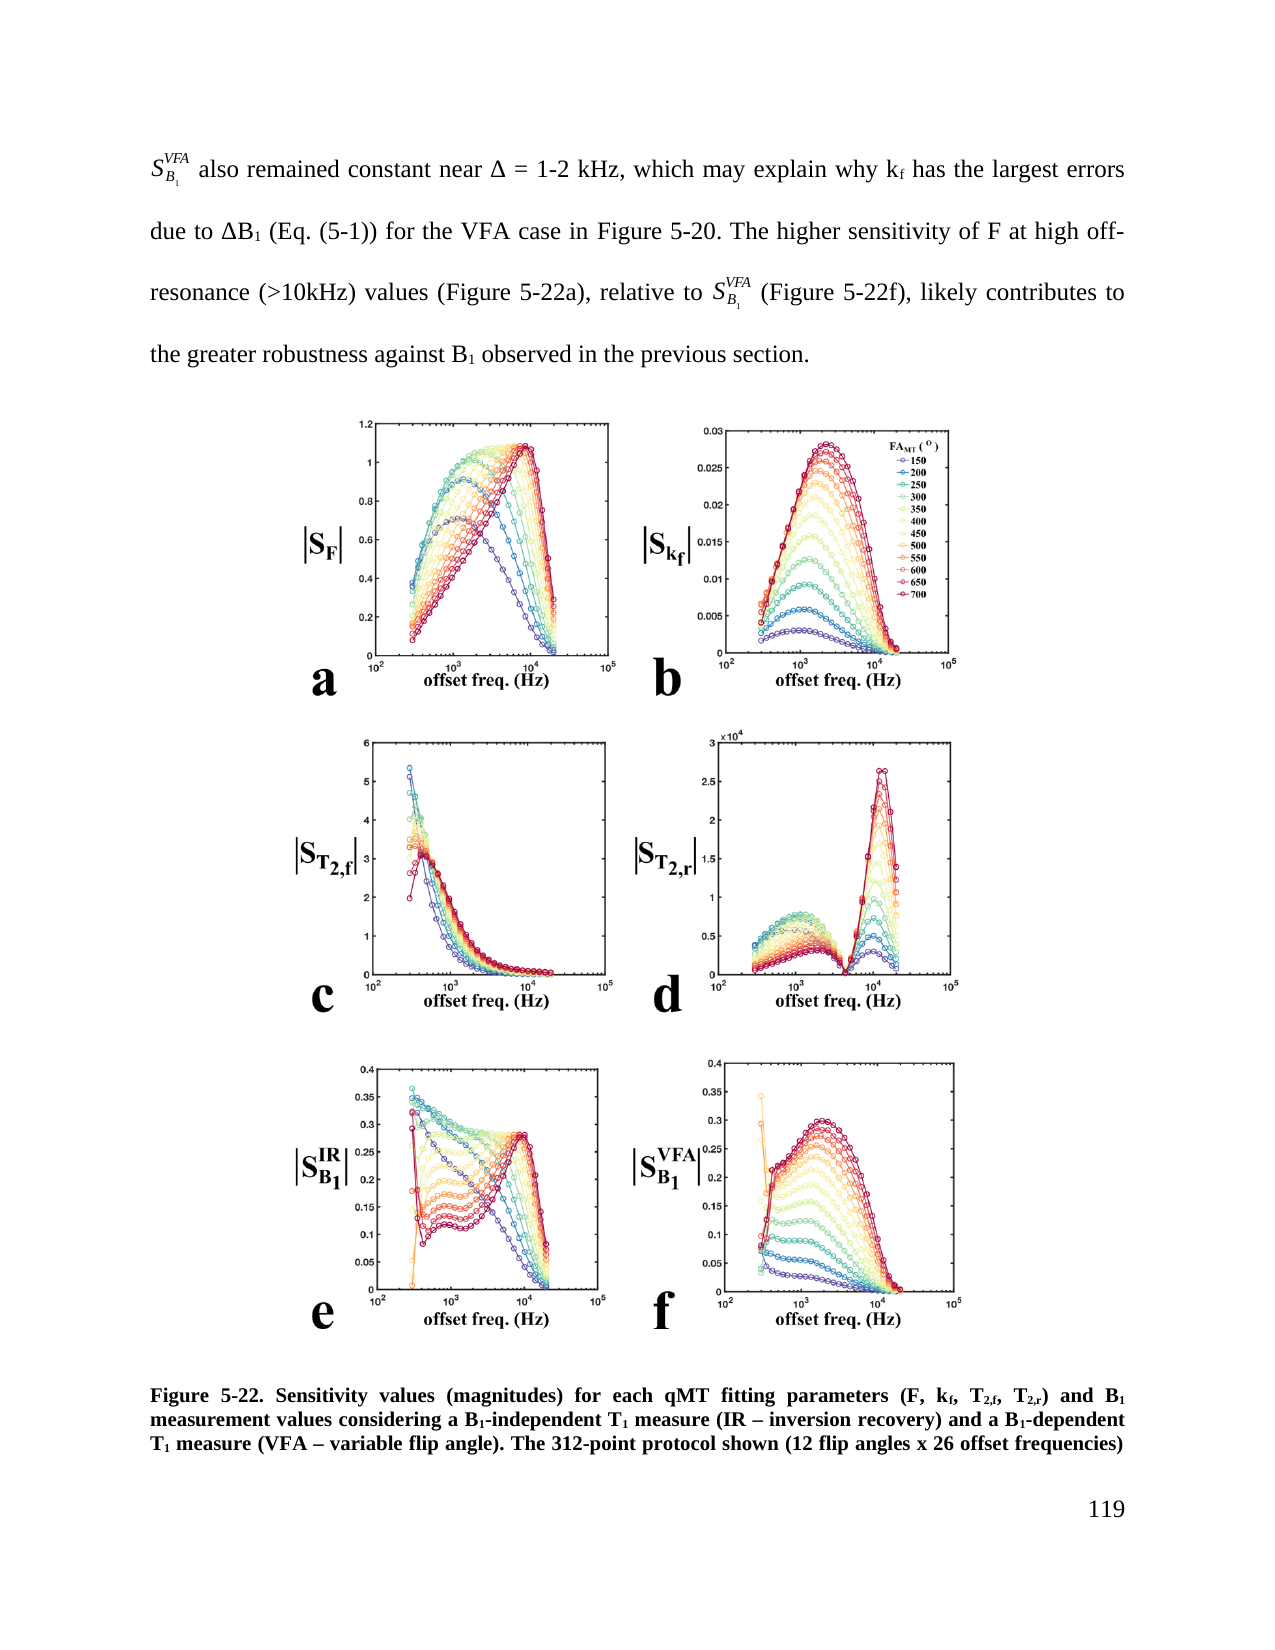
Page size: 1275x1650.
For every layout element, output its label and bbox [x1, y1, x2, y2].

picture [295, 396, 980, 1329]
text [150, 1383, 1125, 1455]
text [150, 150, 1125, 368]
